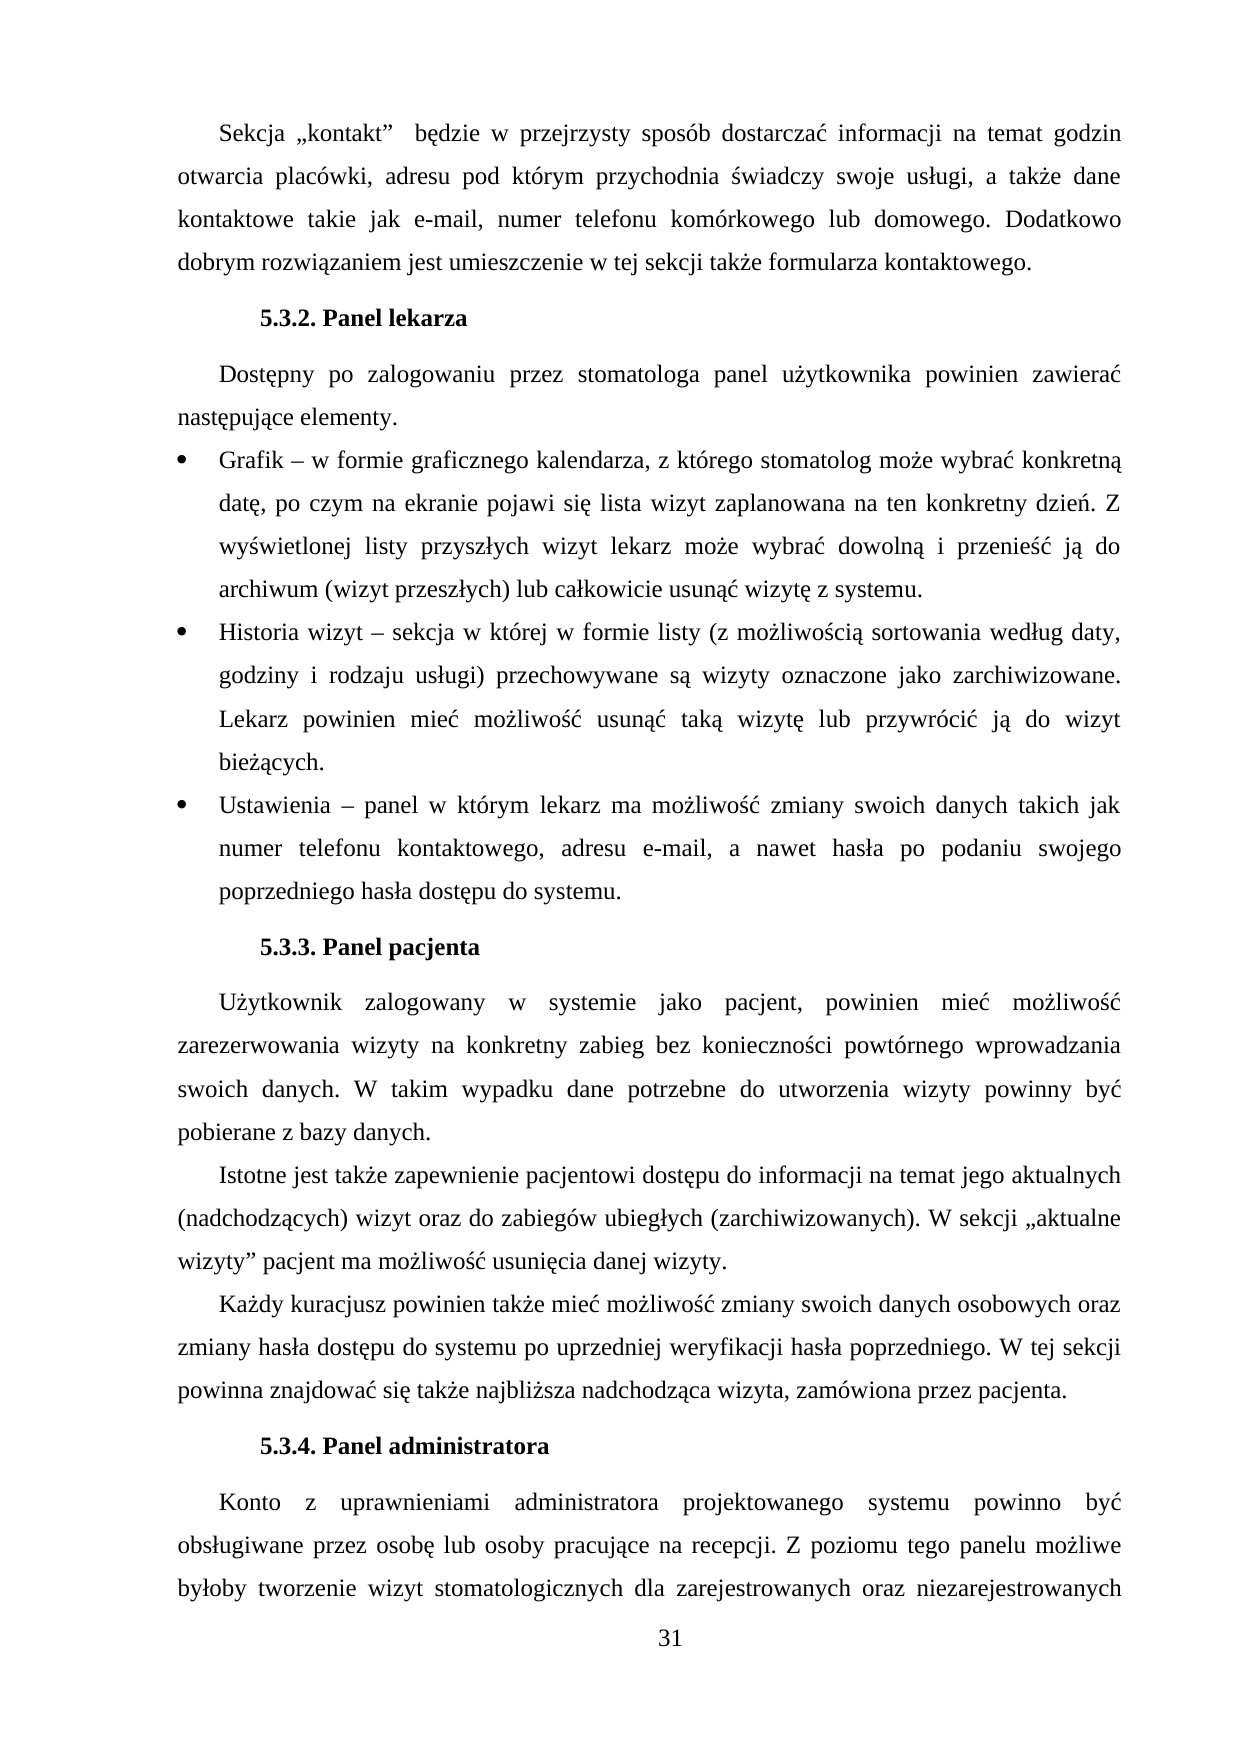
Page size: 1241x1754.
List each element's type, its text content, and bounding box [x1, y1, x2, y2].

subtitle Panel lekarza [177, 303, 1122, 332]
text Użytkownik zalogowany w systemie jako pacjent, powinien mieć możliwość zarezerwowania wizyty na konkretny zabieg bez konieczności powtórnego wprowadzania swoich danych. W takim wypadku dane potrzebne do utworzenia wizyty powinny być pobierane z bazy danych. [177, 987, 1122, 1146]
text Sekcja „kontakt” będzie w przejrzysty sposób dostarczać informacji na temat godzin otwarcia placówki, adresu pod którym przychodnia świadczy swoje usługi, a także dane kontaktowe takie jak e-mail, numer telefonu komórkowego lub domowego. Dodatkowo dobrym rozwiązaniem jest umieszczenie w tej sekcji także formularza kontaktowego. [177, 118, 1122, 276]
list Grafik – w formie graficznego kalendarza, z którego stomatolog może wybrać konkretną datę, po czym na ekranie pojawi się lista wizyt zaplanowana na ten konkretny dzień. Z wyświetlonej listy przyszłych wizyt lekarz może wybrać dowolną i przenieść ją do archiwum (wizyt przeszłych) lub całkowicie usunąć wizytę z systemu. [177, 445, 1122, 603]
text Każdy kuracjusz powinien także mieć możliwość zmiany swoich danych osobowych oraz zmiany hasła dostępu do systemu po uprzedniej weryfikacji hasła poprzedniego. W tej sekcji powinna znajdować się także najbliższa nadchodząca wizyta, zamówiona przez pacjenta. [177, 1289, 1122, 1404]
list Ustawienia – panel w którym lekarz ma możliwość zmiany swoich danych takich jak numer telefonu kontaktowego, adresu e-mail, a nawet hasła po podaniu swojego poprzedniego hasła dostępu do systemu. [177, 790, 1122, 905]
list Historia wizyt – sekcja w której w formie listy (z możliwością sortowania według daty, godziny i rodzaju usługi) przechowywane są wizyty oznaczone jako zarchiwizowane. Lekarz powinien mieć możliwość usunąć taką wizytę lub przywrócić ją do wizyt bieżących. [177, 617, 1122, 776]
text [177, 1487, 1122, 1602]
subtitle Panel pacjenta [177, 932, 1122, 961]
subtitle Panel administratora [177, 1431, 1122, 1460]
text Dostępny po zalogowaniu przez stomatologa panel użytkownika powinien zawierać następujące elementy. [177, 359, 1122, 431]
text Istotne jest także zapewnienie pacjentowi dostępu do informacji na temat jego aktualnych (nadchodzących) wizyt oraz do zabiegów ubiegłych (zarchiwizowanych). W sekcji „aktualne wizyty” pacjent ma możliwość usunięcia danej wizyty. [177, 1160, 1122, 1275]
